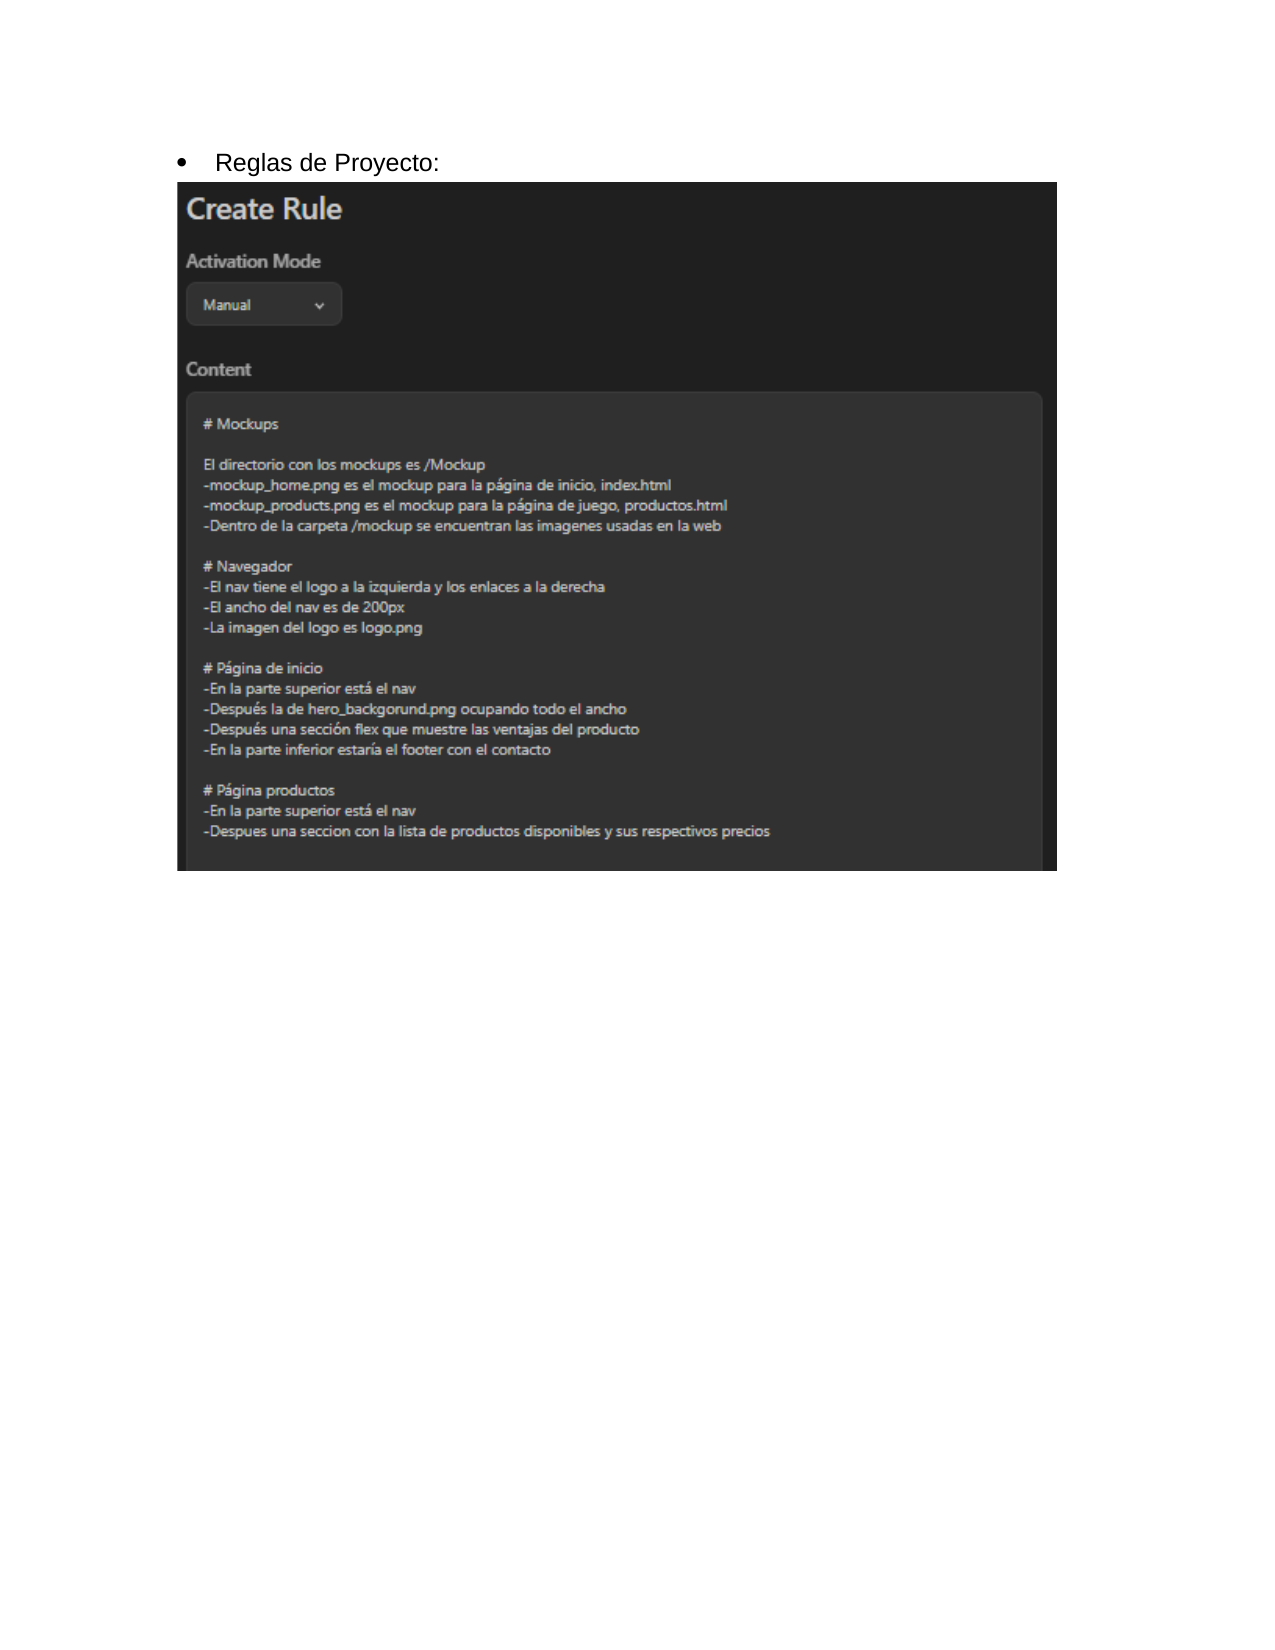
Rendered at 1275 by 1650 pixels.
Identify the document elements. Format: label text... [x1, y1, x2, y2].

picture [177, 182, 1057, 871]
subtitle Reglas de Proyecto: [177, 148, 1098, 176]
